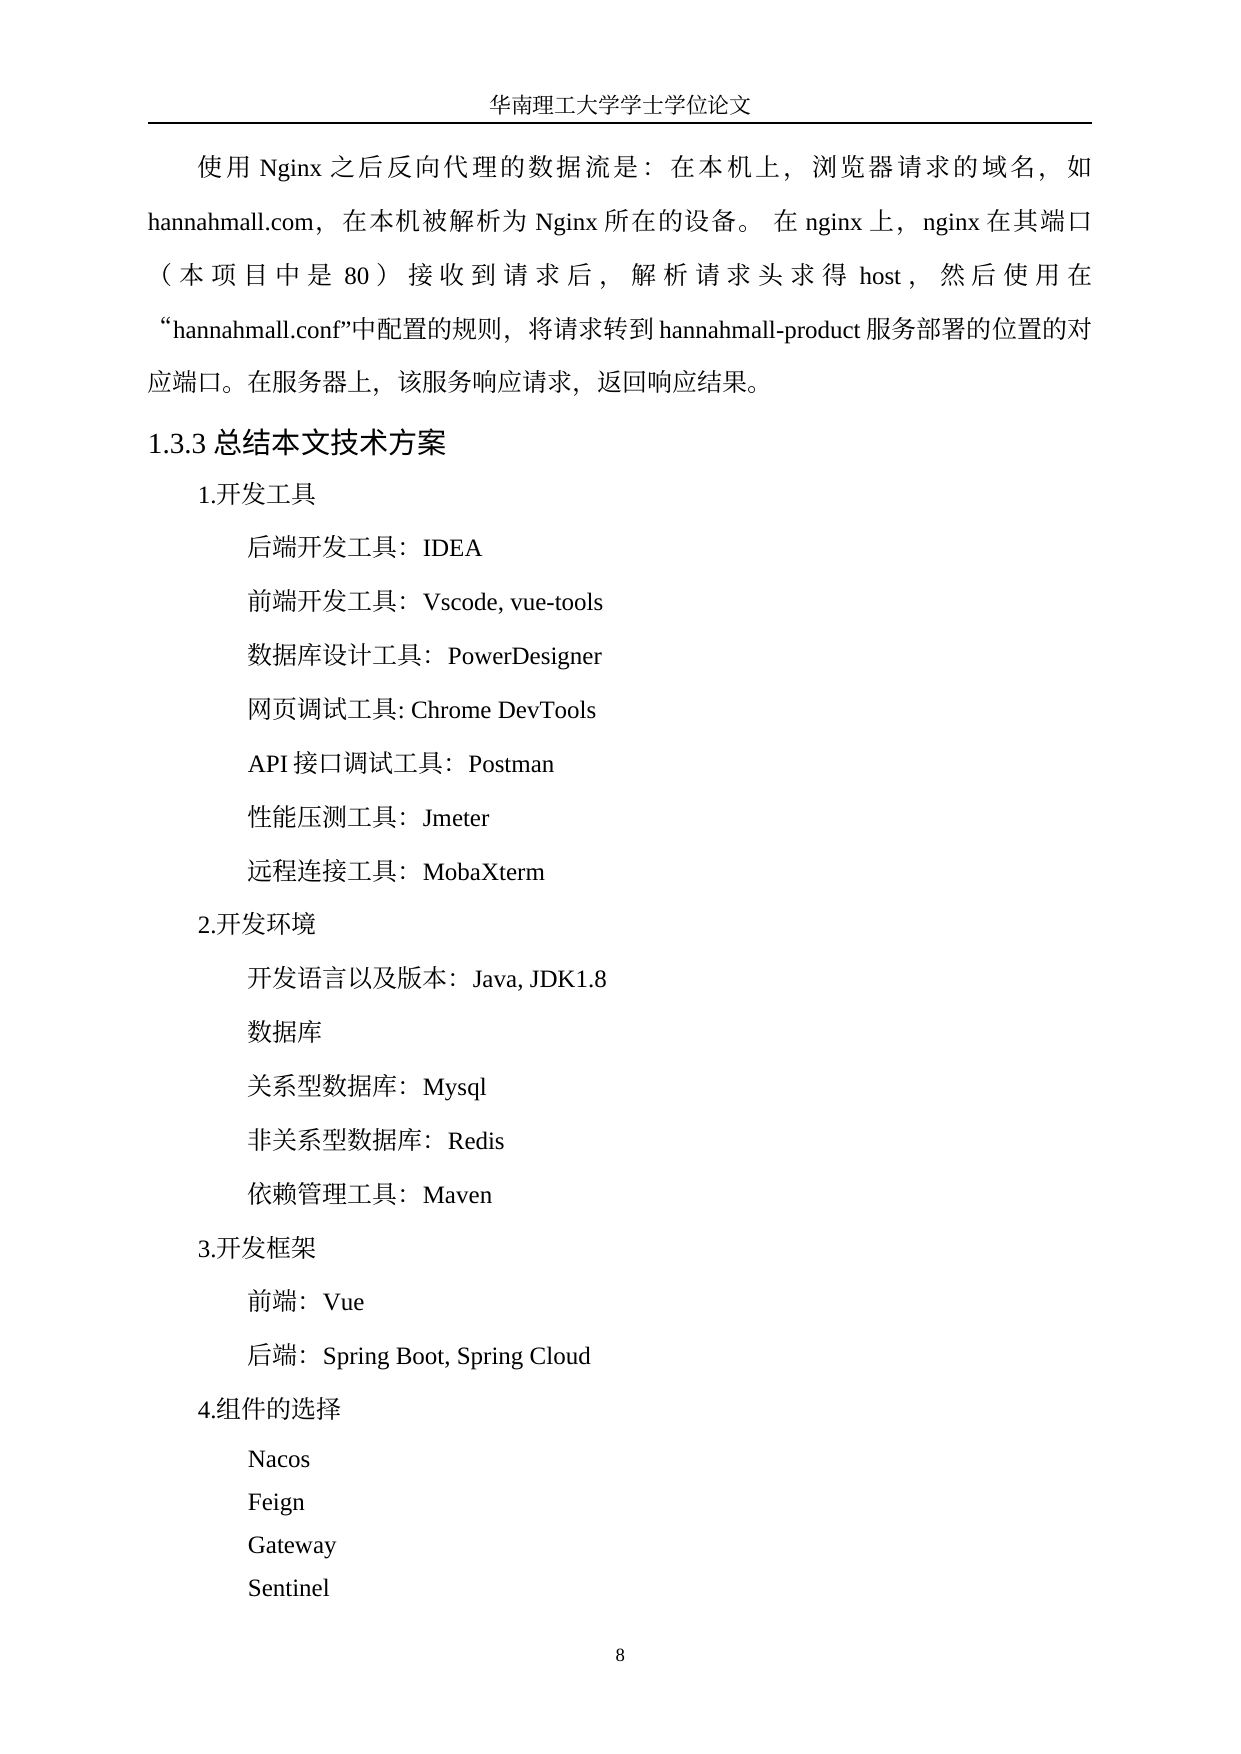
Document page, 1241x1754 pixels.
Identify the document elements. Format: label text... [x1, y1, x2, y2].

text 网页调试工具: Chrome DevTools [198, 690, 1092, 726]
subtitle 1.3.3 总结本文技术方案 [148, 419, 1092, 462]
text Feign [198, 1487, 1092, 1516]
text 前端：Vue [198, 1282, 1092, 1318]
text 3.开发框架 [148, 1228, 1092, 1264]
text 4.组件的选择 [148, 1390, 1092, 1426]
text API接口调试工具：Postman [198, 743, 1092, 779]
text 后端开发工具：IDEA [198, 528, 1092, 564]
text 关系型数据库：Mysql [198, 1067, 1092, 1103]
text 后端：Spring Boot, Spring Cloud [198, 1336, 1092, 1372]
text 性能压测工具：Jmeter [198, 797, 1092, 833]
text 数据库设计工具：PowerDesigner [198, 636, 1092, 672]
text 使用Nginx之后反向代理的数据流是：在本机上，浏览器请求的域名，如hannahmall.com，在本机被解析为Nginx所在的设备。 在nginx上，nginx在其端口（本项目中是80）接收到请求后，解析请求头求得host，然后使用在“hannahmall.conf”中配置的规则，将请求转到hannahmall-product服务部署的位置的对应端口。在服务器上，该服务响应请求，返回响应结果。 [148, 148, 1092, 399]
text Sentinel [198, 1573, 1092, 1602]
text 远程连接工具：MobaXterm [198, 851, 1092, 887]
text 非关系型数据库：Redis [198, 1121, 1092, 1156]
text 依赖管理工具：Maven [198, 1174, 1092, 1210]
text Gateway [198, 1530, 1092, 1559]
text 前端开发工具：Vscode, vue-tools [198, 582, 1092, 618]
text 开发语言以及版本：Java, JDK1.8 [198, 959, 1092, 995]
text Nacos [198, 1444, 1092, 1472]
text 2.开发环境 [148, 905, 1092, 941]
text 1.开发工具 [148, 474, 1092, 510]
text 数据库 [198, 1013, 1092, 1049]
